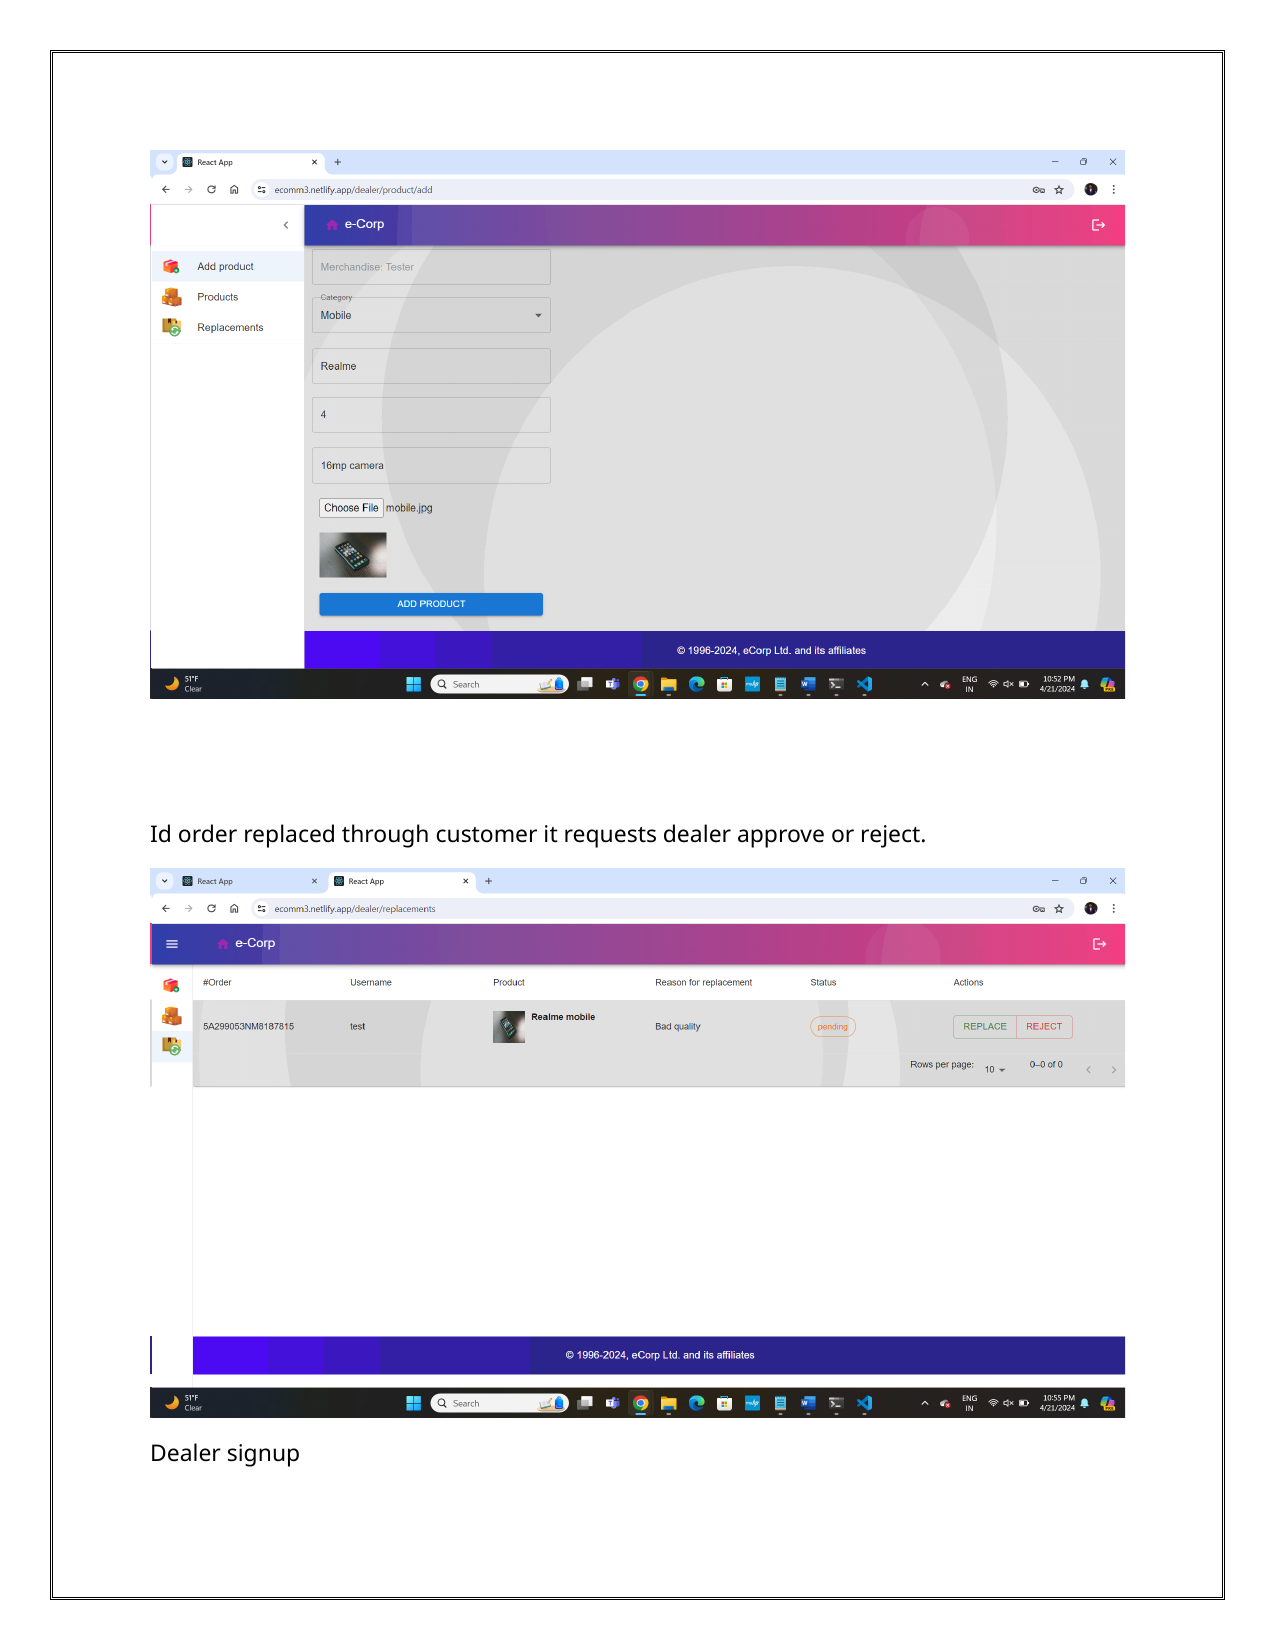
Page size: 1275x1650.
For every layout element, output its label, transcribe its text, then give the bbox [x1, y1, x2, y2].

picture [150, 150, 1125, 699]
picture [150, 868, 1125, 1418]
text Dealer signup [150, 1436, 1125, 1468]
text Id order replaced through customer it requests dealer approve or reject. [150, 818, 1125, 850]
